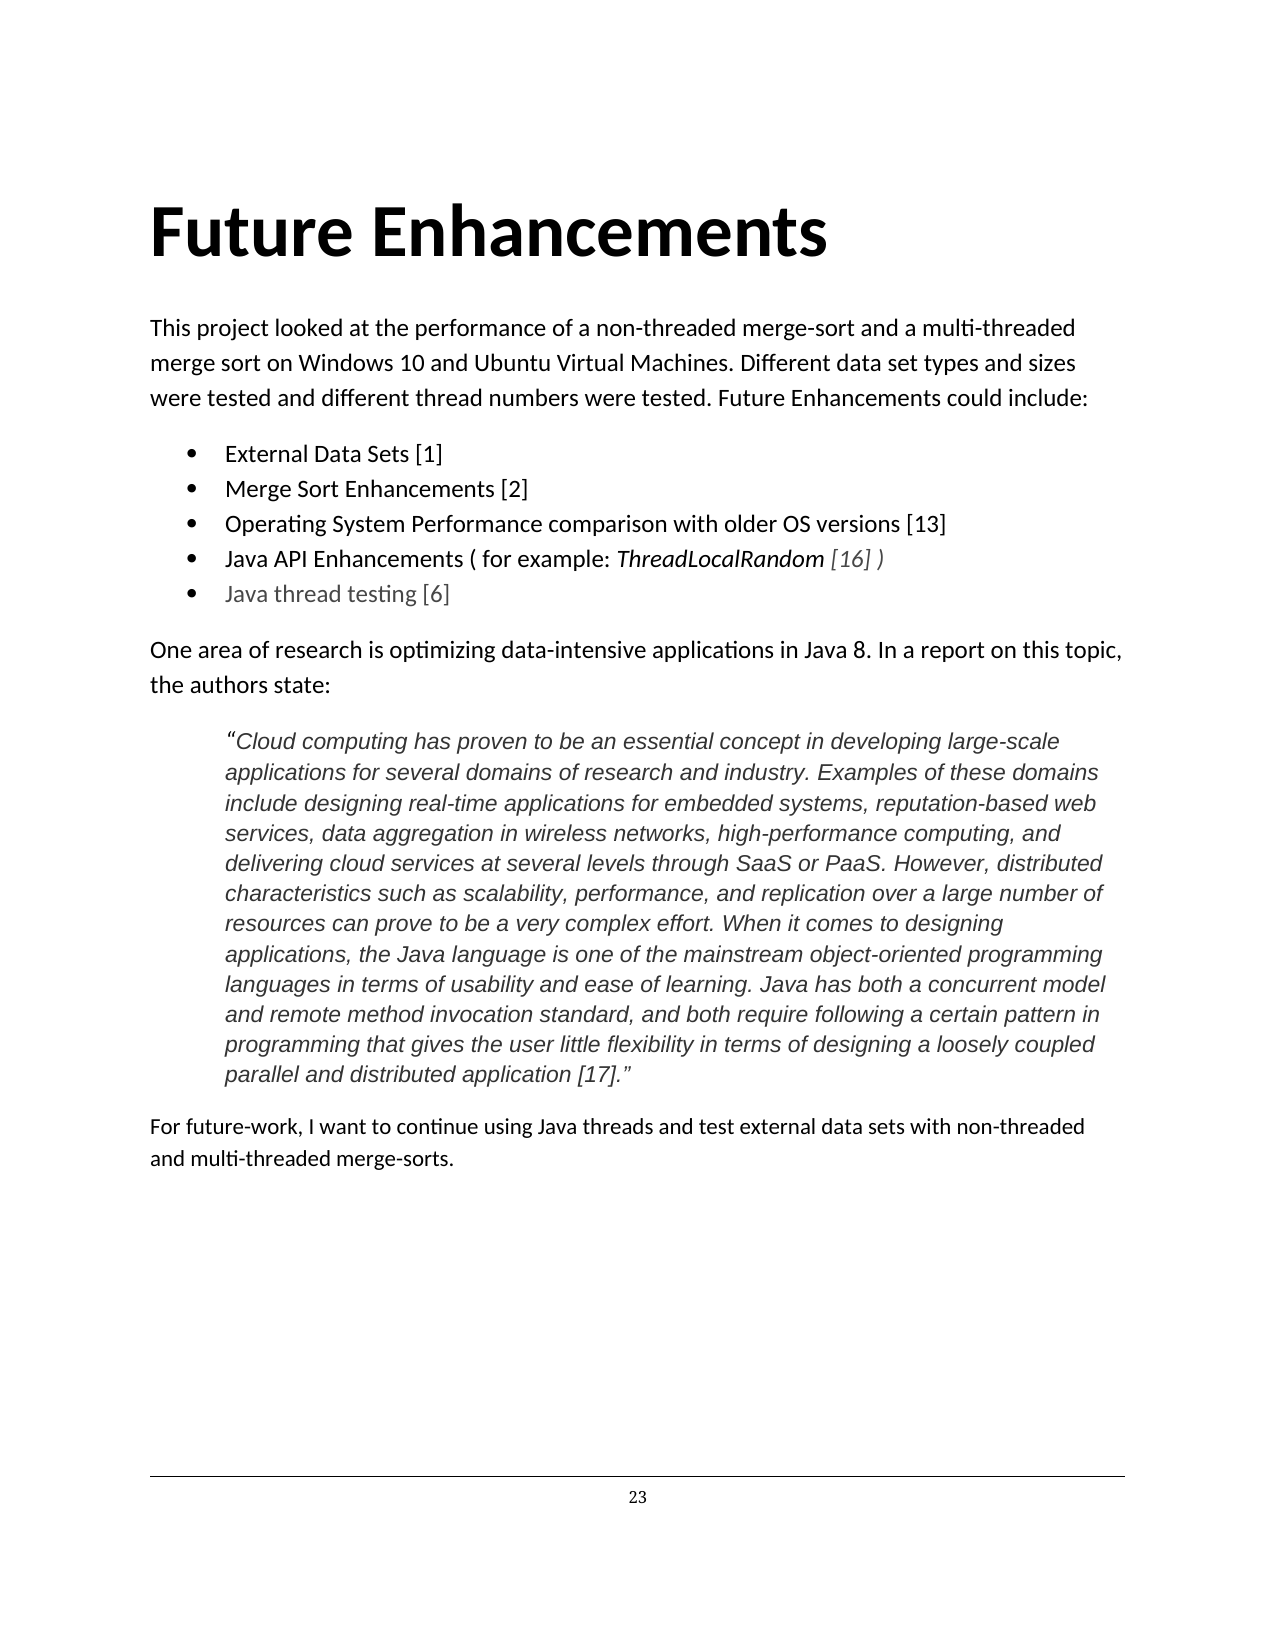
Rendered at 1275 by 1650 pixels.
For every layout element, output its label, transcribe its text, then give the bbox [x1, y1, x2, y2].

text One area of research is optimizing data-intensive applications in Java 8. In a report on this topic, the authors state: [150, 634, 1125, 699]
list Merge Sort Enhancements [2] [187, 473, 1125, 504]
text “Cloud computing has proven to be an essential concept in developing large-scale applications for several domains of research and industry. Examples of these domains include designing real-time applications for embedded systems, reputation-based web services, data aggregation in wireless networks, high-performance computing, and delivering cloud services at several levels through SaaS or PaaS. However, distributed characteristics such as scalability, performance, and replication over a large number of resources can prove to be a very complex effort. When it comes to designing applications, the Java language is one of the mainstream object-oriented programming languages in terms of usability and ease of learning. Java has both a concurrent model and remote method invocation standard, and both require following a certain pattern in programming that gives the user little flexibility in terms of designing a loosely coupled parallel and distributed application [17].” [225, 725, 1125, 1088]
text For future-work, I want to continue using Java threads and test external data sets with non-threaded and multi-threaded merge-sorts. [150, 1112, 1125, 1173]
list Java API Enhancements ( for example: ThreadLocalRandom [16] ) [187, 543, 1125, 574]
list Java thread testing [6] [187, 578, 1125, 609]
text This project looked at the performance of a non-threaded merge-sort and a multi-threaded merge sort on Windows 10 and Ubuntu Virtual Machines. Different data set types and sizes were tested and different thread numbers were tested. Future Enhancements could include: [150, 312, 1125, 413]
list Operating System Performance comparison with older OS versions [13] [187, 508, 1125, 539]
subtitle Future Enhancements [150, 183, 1125, 275]
list External Data Sets [1] [187, 438, 1125, 469]
